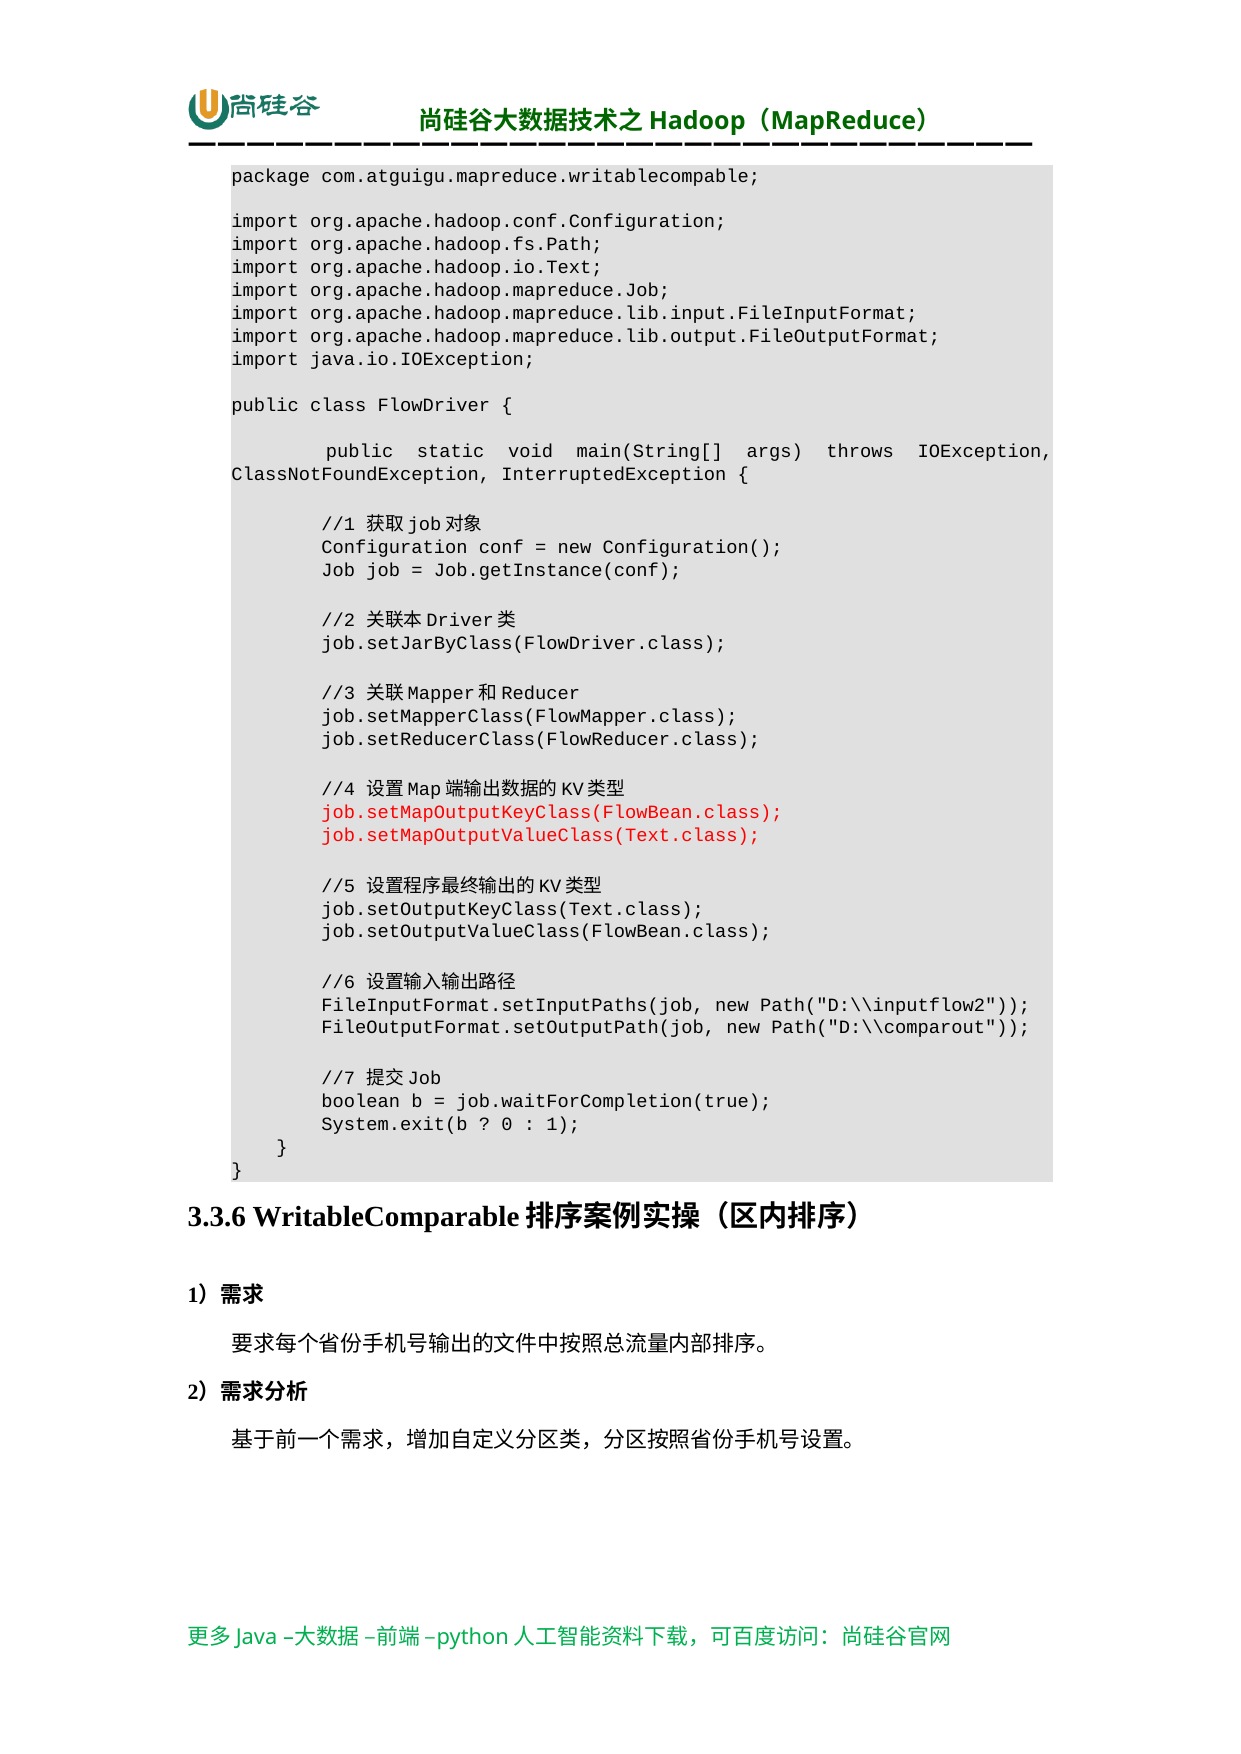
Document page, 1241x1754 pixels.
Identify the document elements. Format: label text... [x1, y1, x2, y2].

text //7 提交Job [231, 1062, 1053, 1090]
text job.setMapperClass(FlowMapper.class); [231, 705, 1053, 728]
text System.exit(b ? 0 : 1); [231, 1113, 1053, 1136]
text package com.atguigu.mapreduce.writablecompable; [231, 165, 1053, 188]
text import org.apache.hadoop.io.Text; [231, 256, 1053, 279]
text job.setJarByClass(FlowDriver.class); [231, 632, 1053, 655]
text 1）需求 [187, 1277, 1053, 1309]
text //6 设置输入输出路径 [231, 966, 1053, 994]
text 要求每个省份手机号输出的文件中按照总流量内部排序。 [187, 1325, 1053, 1358]
text 2）需求分析 [187, 1374, 1053, 1406]
text boolean b = job.waitForCompletion(true); [231, 1090, 1053, 1113]
text Configuration conf = new Configuration(); [231, 536, 1053, 559]
text //5 设置程序最终输出的KV类型 [231, 870, 1053, 898]
text //4 设置Map端输出数据的KV类型 [231, 774, 1053, 801]
text import org.apache.hadoop.fs.Path; [231, 233, 1053, 256]
text job.setOutputKeyClass(Text.class); [231, 898, 1053, 921]
text } [231, 1159, 1053, 1182]
subtitle 3.3.6 WritableComparable排序案例实操（区内排序） [187, 1182, 1053, 1247]
text import org.apache.hadoop.conf.Configuration; [231, 211, 1053, 233]
text Job job = Job.getInstance(conf); [231, 559, 1053, 582]
text //1 获取job对象 [231, 508, 1053, 536]
text import org.apache.hadoop.mapreduce.Job; [231, 279, 1053, 302]
text import java.io.IOException; [231, 348, 1053, 371]
text job.setReducerClass(FlowReducer.class); [231, 728, 1053, 751]
text import org.apache.hadoop.mapreduce.lib.input.FileInputFormat; [231, 302, 1053, 325]
text } [231, 1136, 1053, 1159]
text //3 关联Mapper和Reducer [231, 678, 1053, 705]
text import org.apache.hadoop.mapreduce.lib.output.FileOutputFormat; [231, 325, 1053, 348]
text FileInputFormat.setInputPaths(job, new Path("D:\\inputflow2")); [231, 994, 1053, 1017]
text public static void main(String[] args) throws IOException, ClassNotFoundException, InterruptedException { [231, 440, 1053, 486]
text job.setMapOutputKeyClass(FlowBean.class); [231, 801, 1053, 824]
text job.setOutputValueClass(FlowBean.class); [231, 921, 1053, 943]
text job.setMapOutputValueClass(Text.class); [231, 824, 1053, 847]
text 基于前一个需求，增加自定义分区类，分区按照省份手机号设置。 [187, 1422, 1053, 1454]
text FileOutputFormat.setOutputPath(job, new Path("D:\\comparout")); [231, 1017, 1053, 1039]
text public class FlowDriver { [231, 394, 1053, 417]
text //2 关联本Driver类 [231, 605, 1053, 632]
